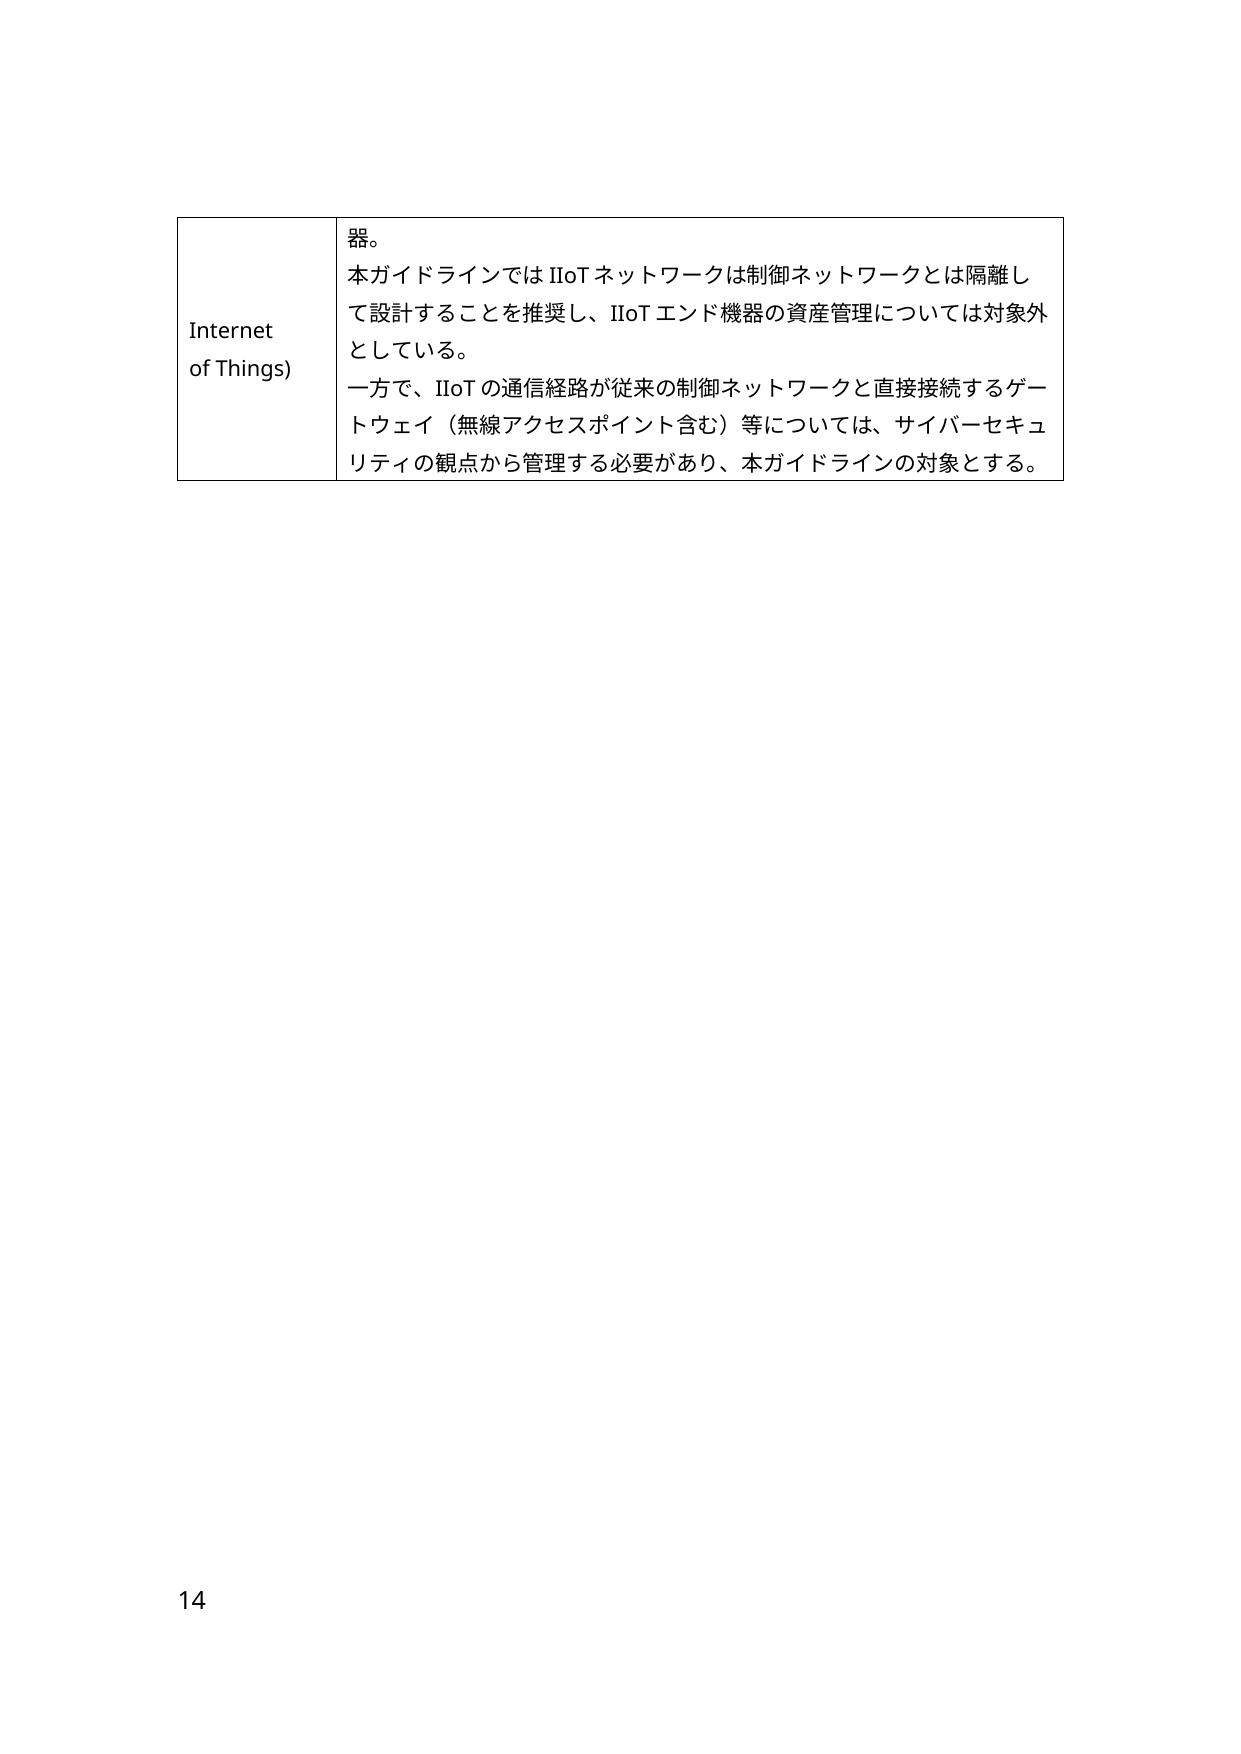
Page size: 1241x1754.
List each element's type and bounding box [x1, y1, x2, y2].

table_cell [337, 218, 1063, 480]
table_cell [178, 218, 336, 480]
